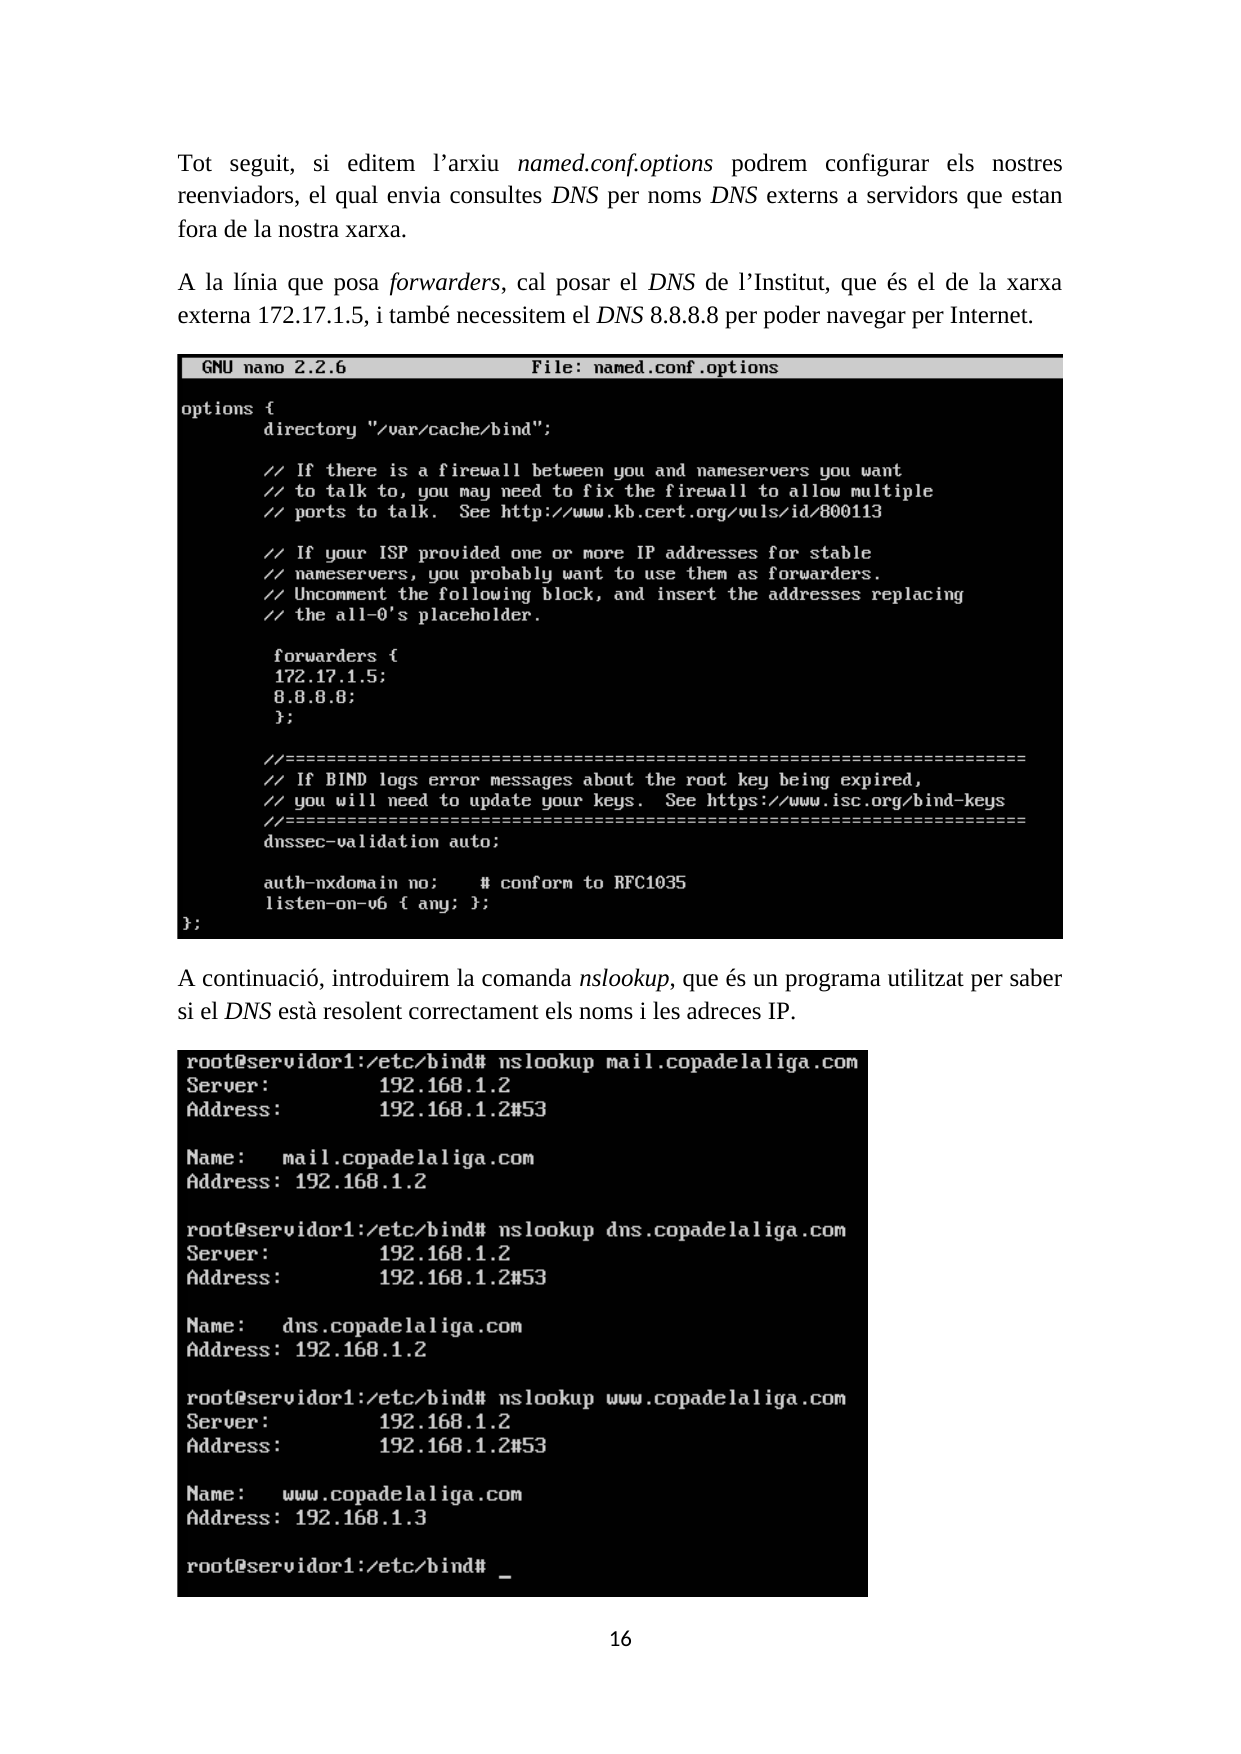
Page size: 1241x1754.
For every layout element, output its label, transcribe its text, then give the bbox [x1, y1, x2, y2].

picture [177, 1050, 868, 1597]
text Tot seguit, si editem l’arxiu named.conf.options podrem configurar els nostres reenviadors, el qual envia consultes DNS per noms DNS externs a servidors que estan fora de la nostra xarxa. [177, 148, 1063, 242]
text A continuació, introduirem la comanda nslookup, que és un programa utilitzat per saber si el DNS està resolent correctament els noms i les adreces IP. [177, 963, 1063, 1025]
text A la línia que posa forwarders, cal posar el DNS de l’Institut, que és el de la xarxa externa 172.17.1.5, i també necessitem el DNS 8.8.8.8 per poder navegar per Internet. [177, 267, 1063, 329]
picture [177, 354, 1063, 939]
